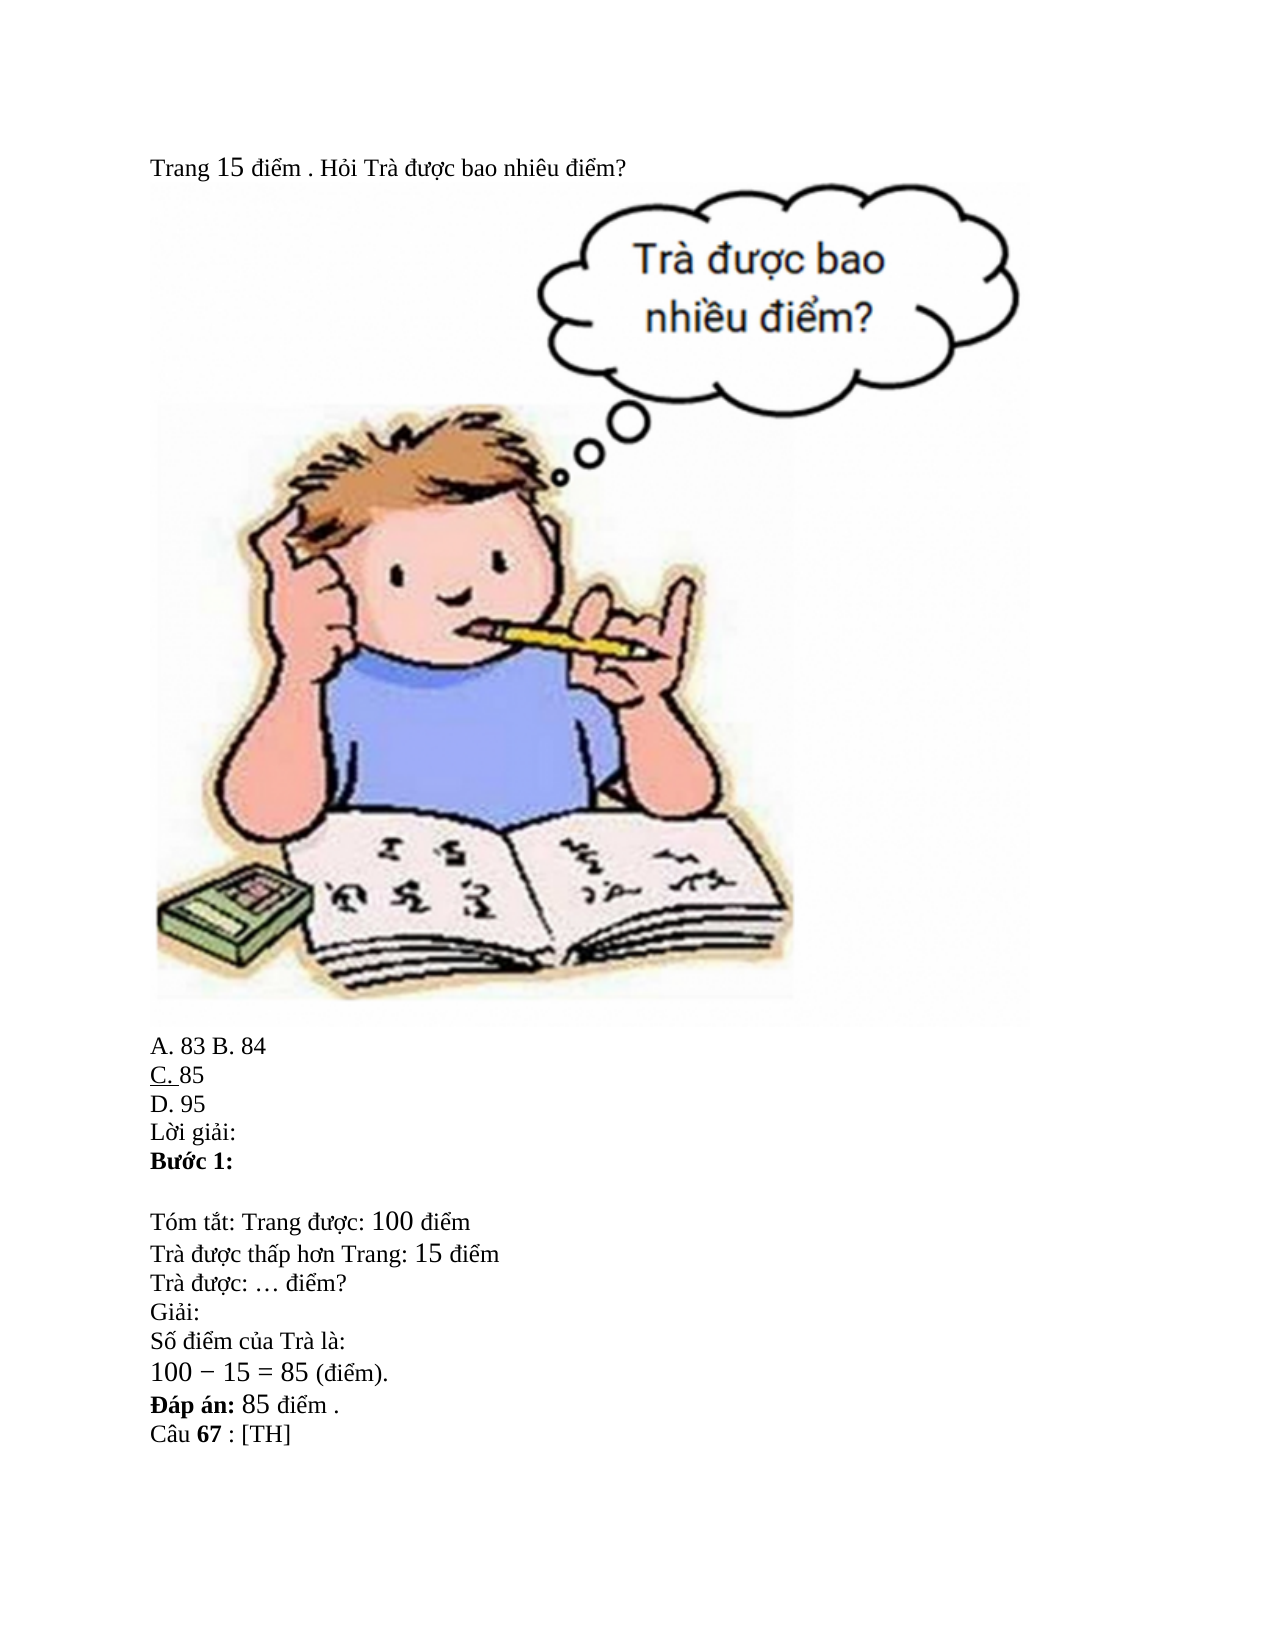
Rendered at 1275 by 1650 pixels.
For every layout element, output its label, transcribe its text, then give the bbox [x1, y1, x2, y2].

text D. 95 [150, 1089, 1125, 1117]
picture [150, 182, 1030, 1027]
text Câu 67 : [TH] [150, 1419, 1125, 1448]
text Lời giải: [150, 1117, 1125, 1146]
text C. 85 [150, 1060, 1125, 1089]
text Tóm tắt: Trang được: 100 điểm Trà được thấp hơn Trang: 15 điểm Trà được: … điểm? Giải: Số điểm của Trà là: 100 − 15 = 85 (điểm). Đáp án: 85 điểm . [150, 1175, 1125, 1419]
text Bước 1: [150, 1146, 1125, 1175]
text A. 83 B. 84 [150, 1031, 1125, 1060]
